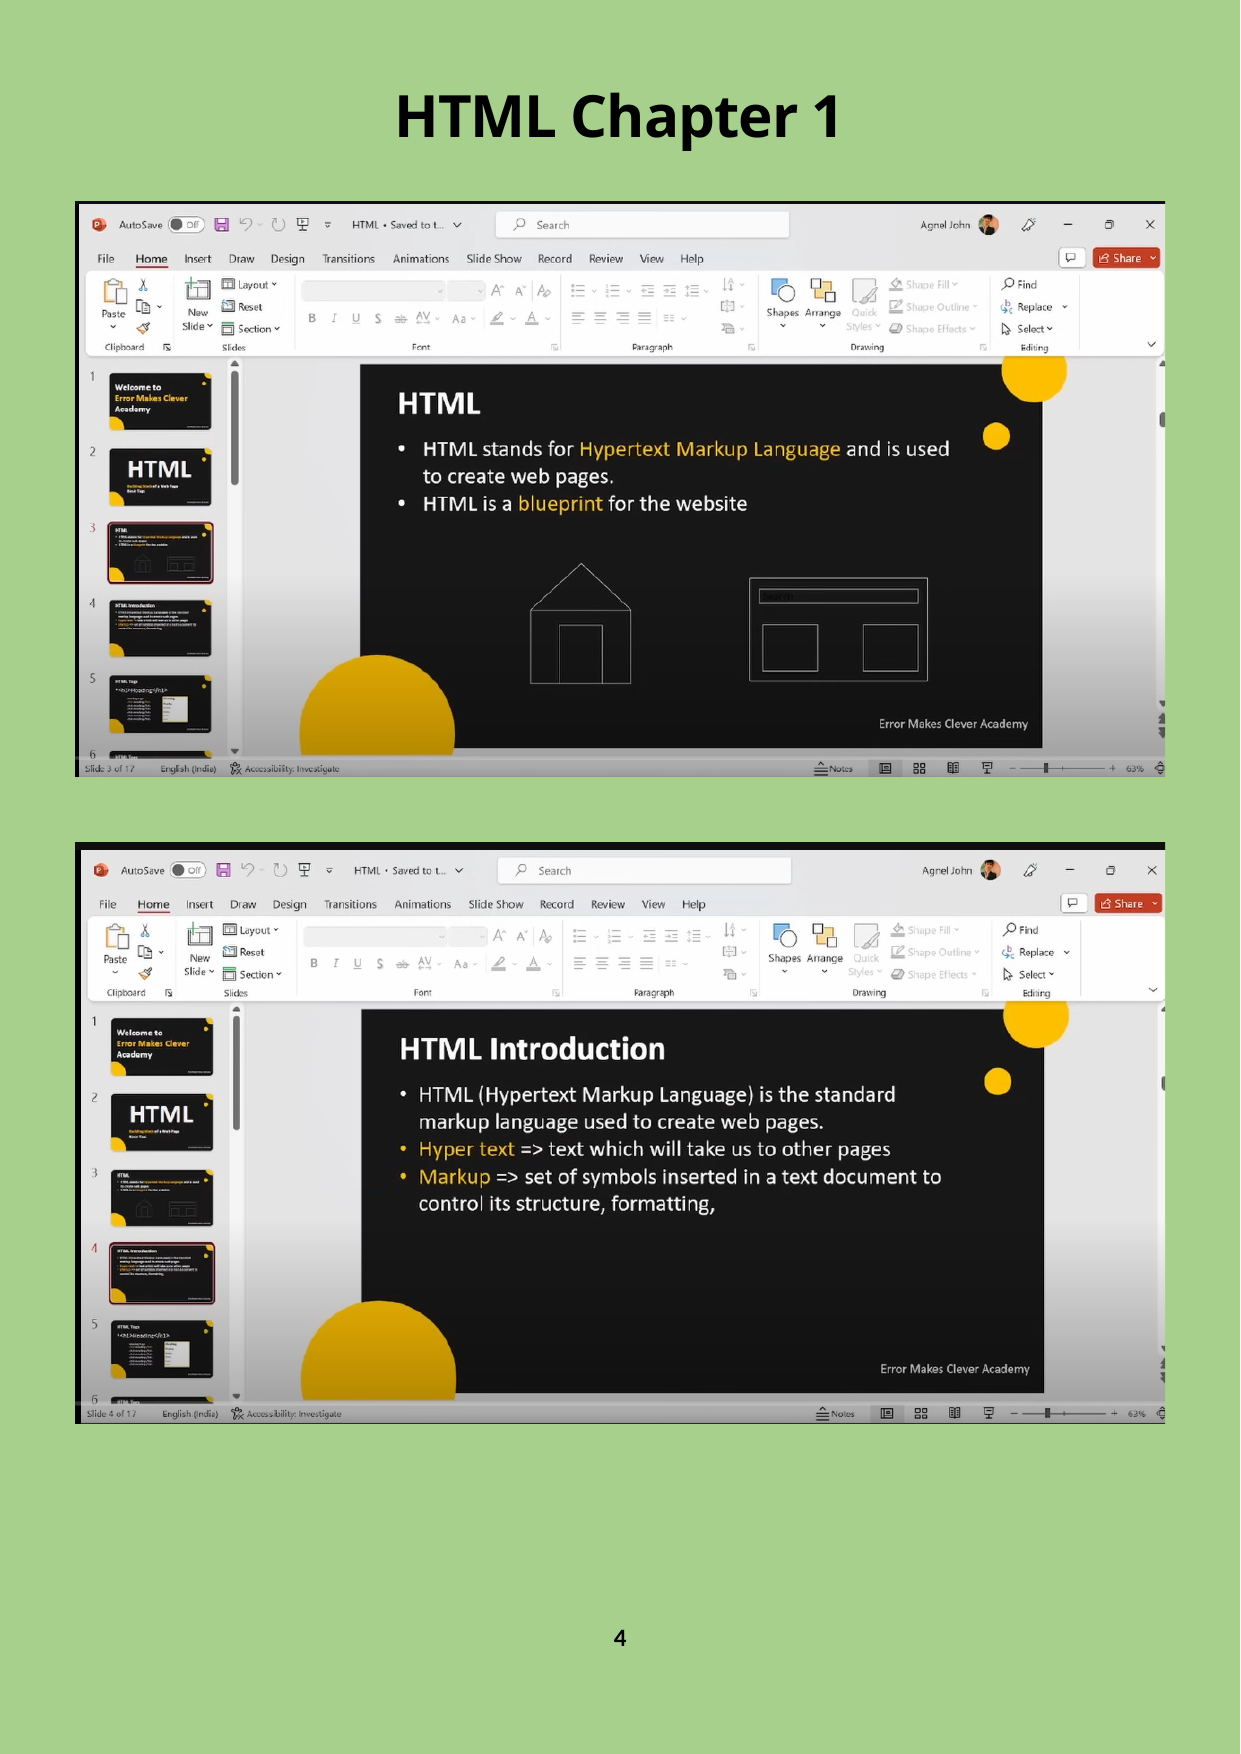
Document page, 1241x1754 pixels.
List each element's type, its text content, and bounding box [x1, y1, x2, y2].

picture [75, 842, 1166, 1424]
picture [75, 201, 1166, 777]
title HTML Chapter 1 [75, 75, 1165, 154]
